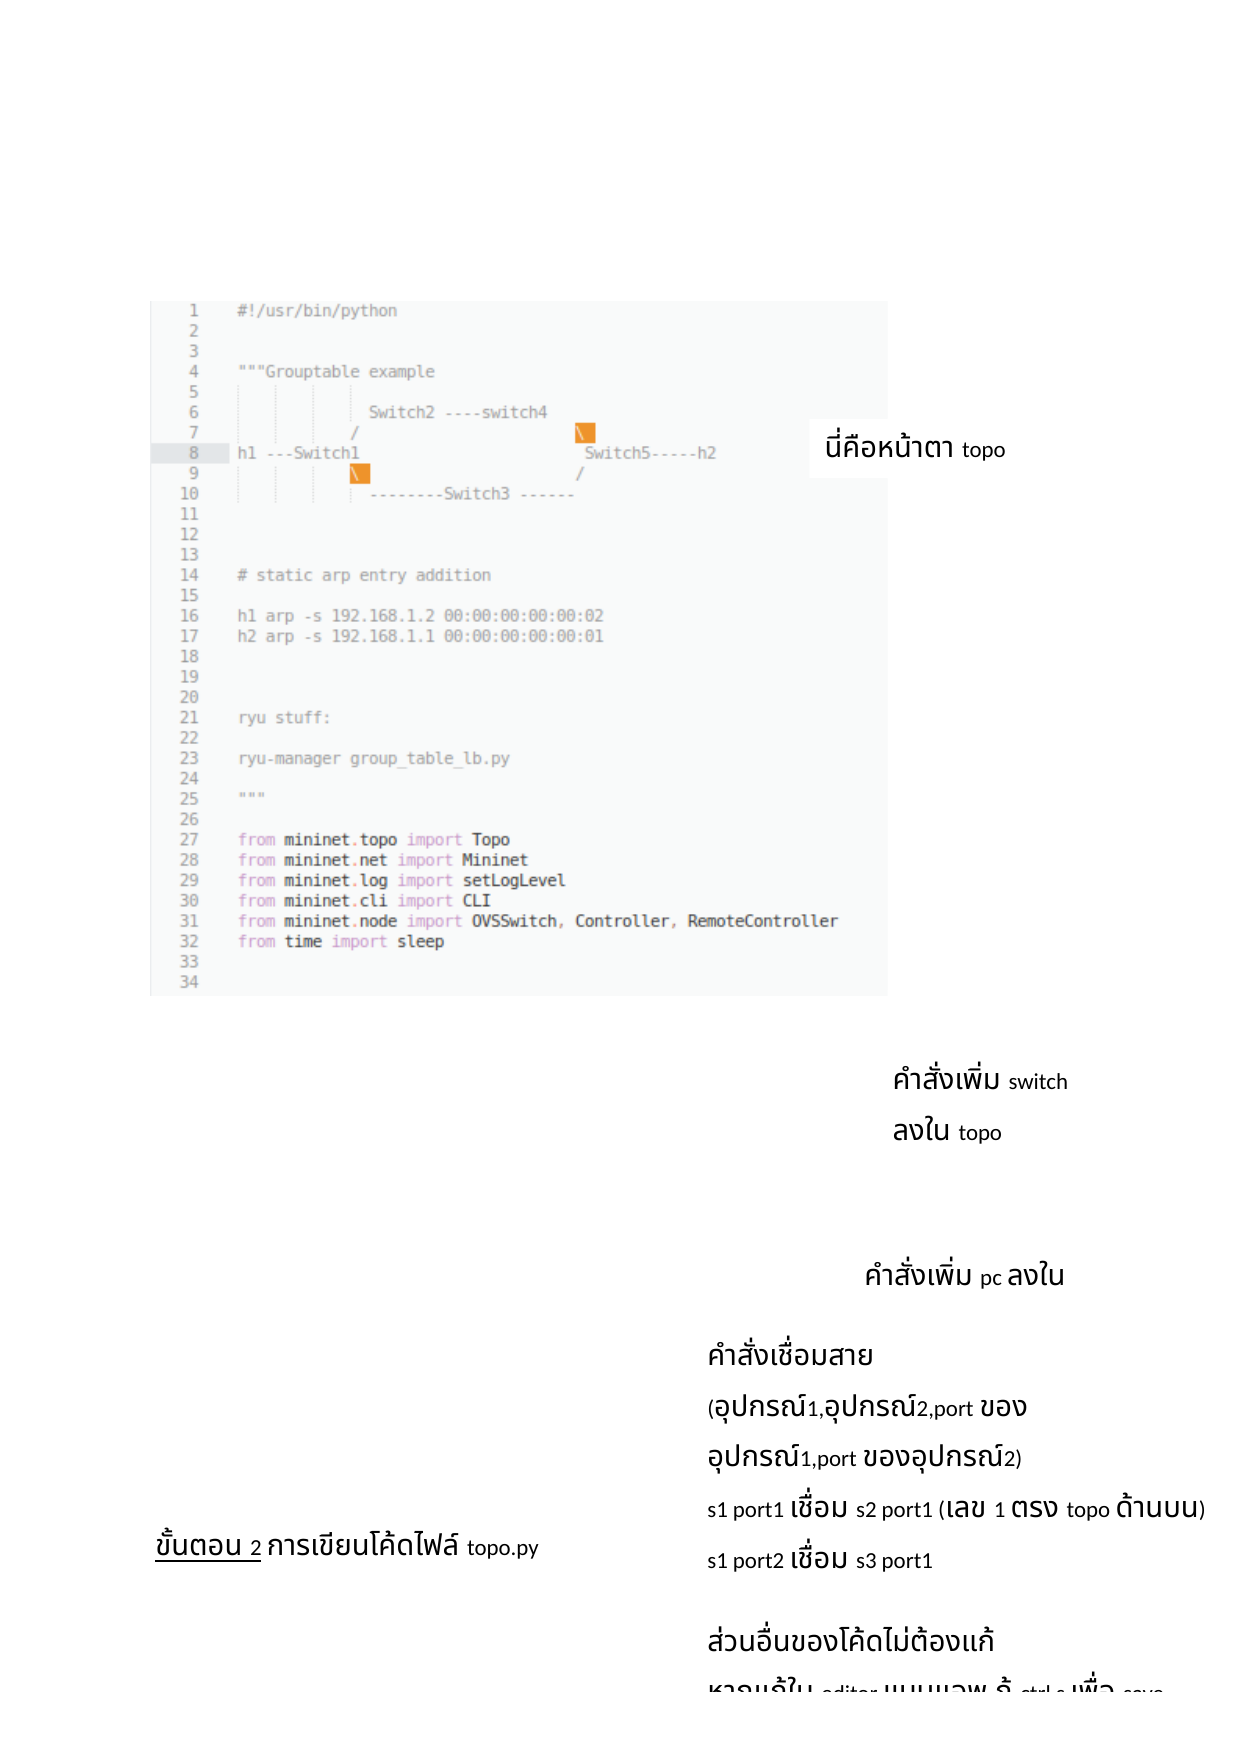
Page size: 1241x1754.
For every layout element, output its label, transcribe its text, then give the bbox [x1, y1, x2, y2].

text ขั้นตอน 2 การเขียนโค้ดไฟล์ topo.py [150, 1524, 691, 1568]
picture [150, 301, 888, 996]
